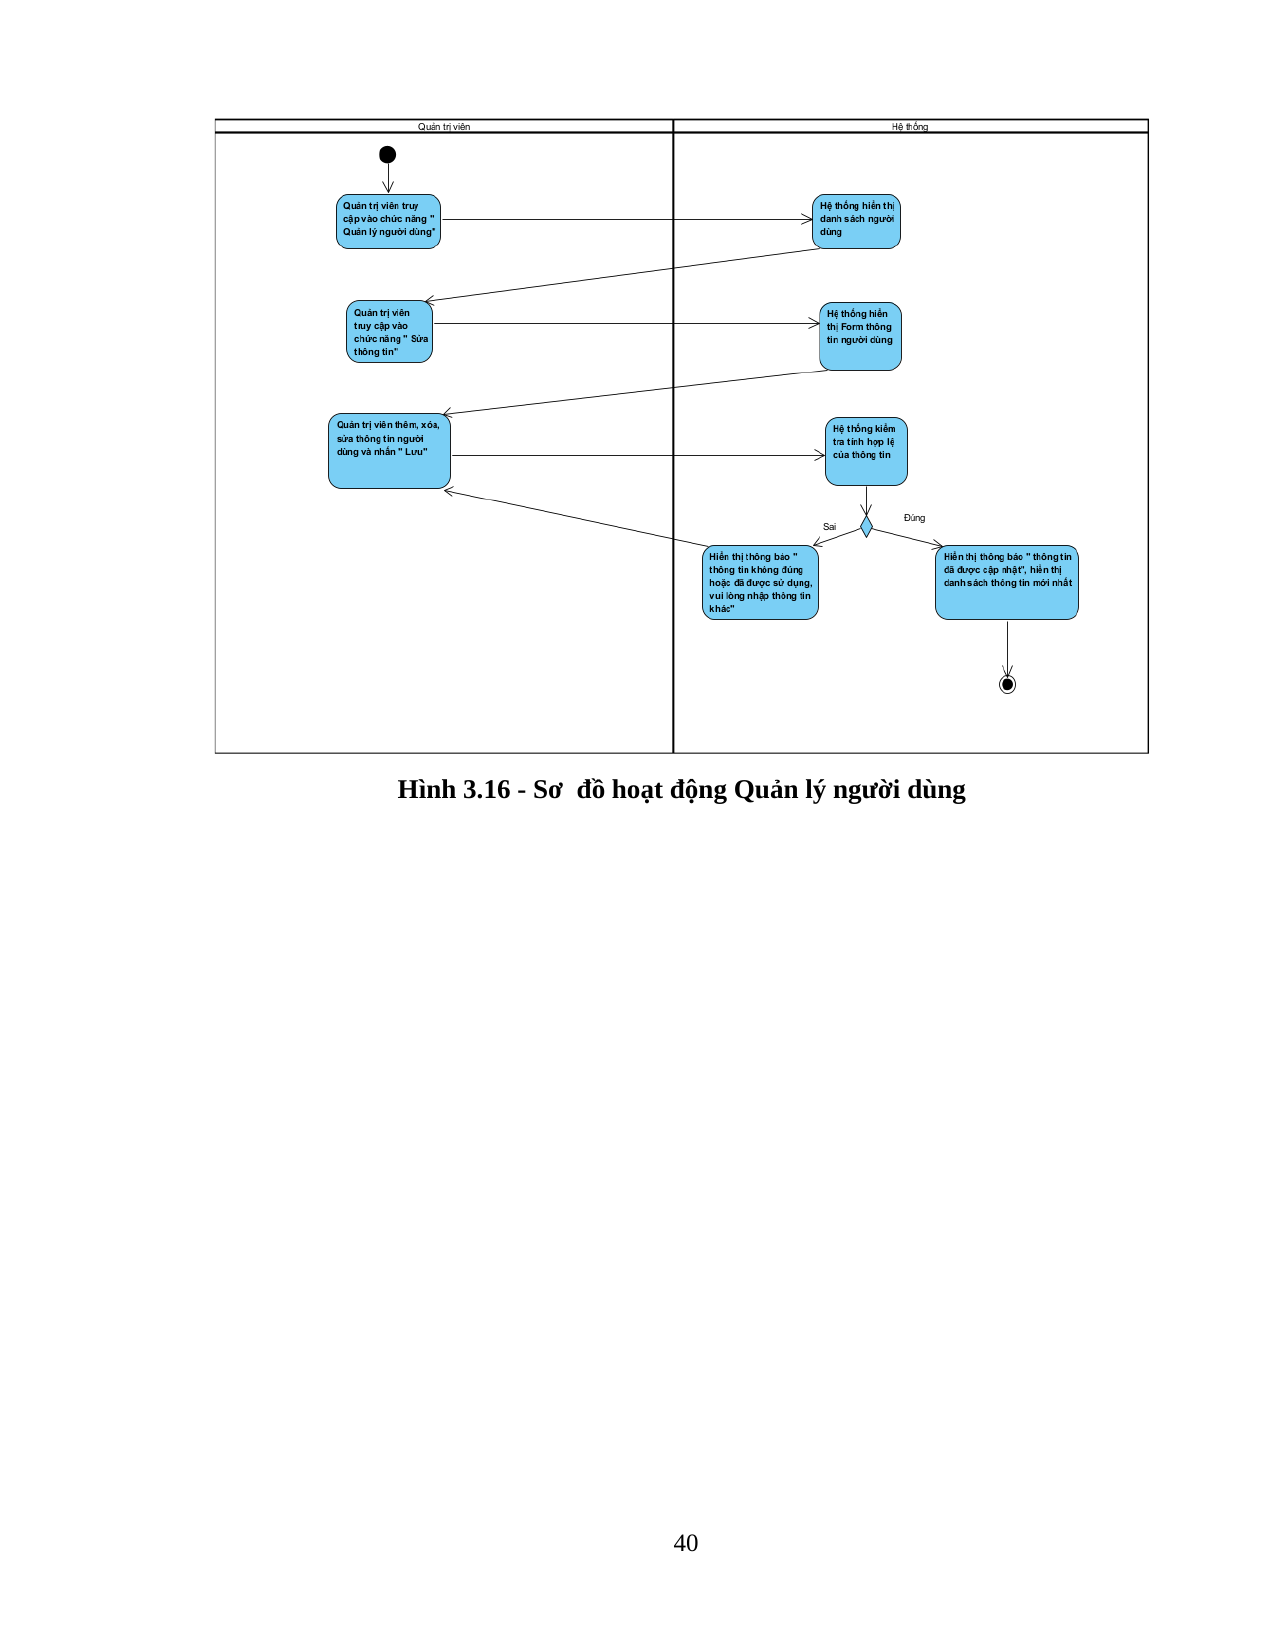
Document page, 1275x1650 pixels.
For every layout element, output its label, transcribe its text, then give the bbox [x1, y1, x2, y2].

text Hình 3.16 - Sơ đồ hoạt động Quản lý người dùng [207, 773, 1157, 804]
picture [214, 118, 1150, 754]
